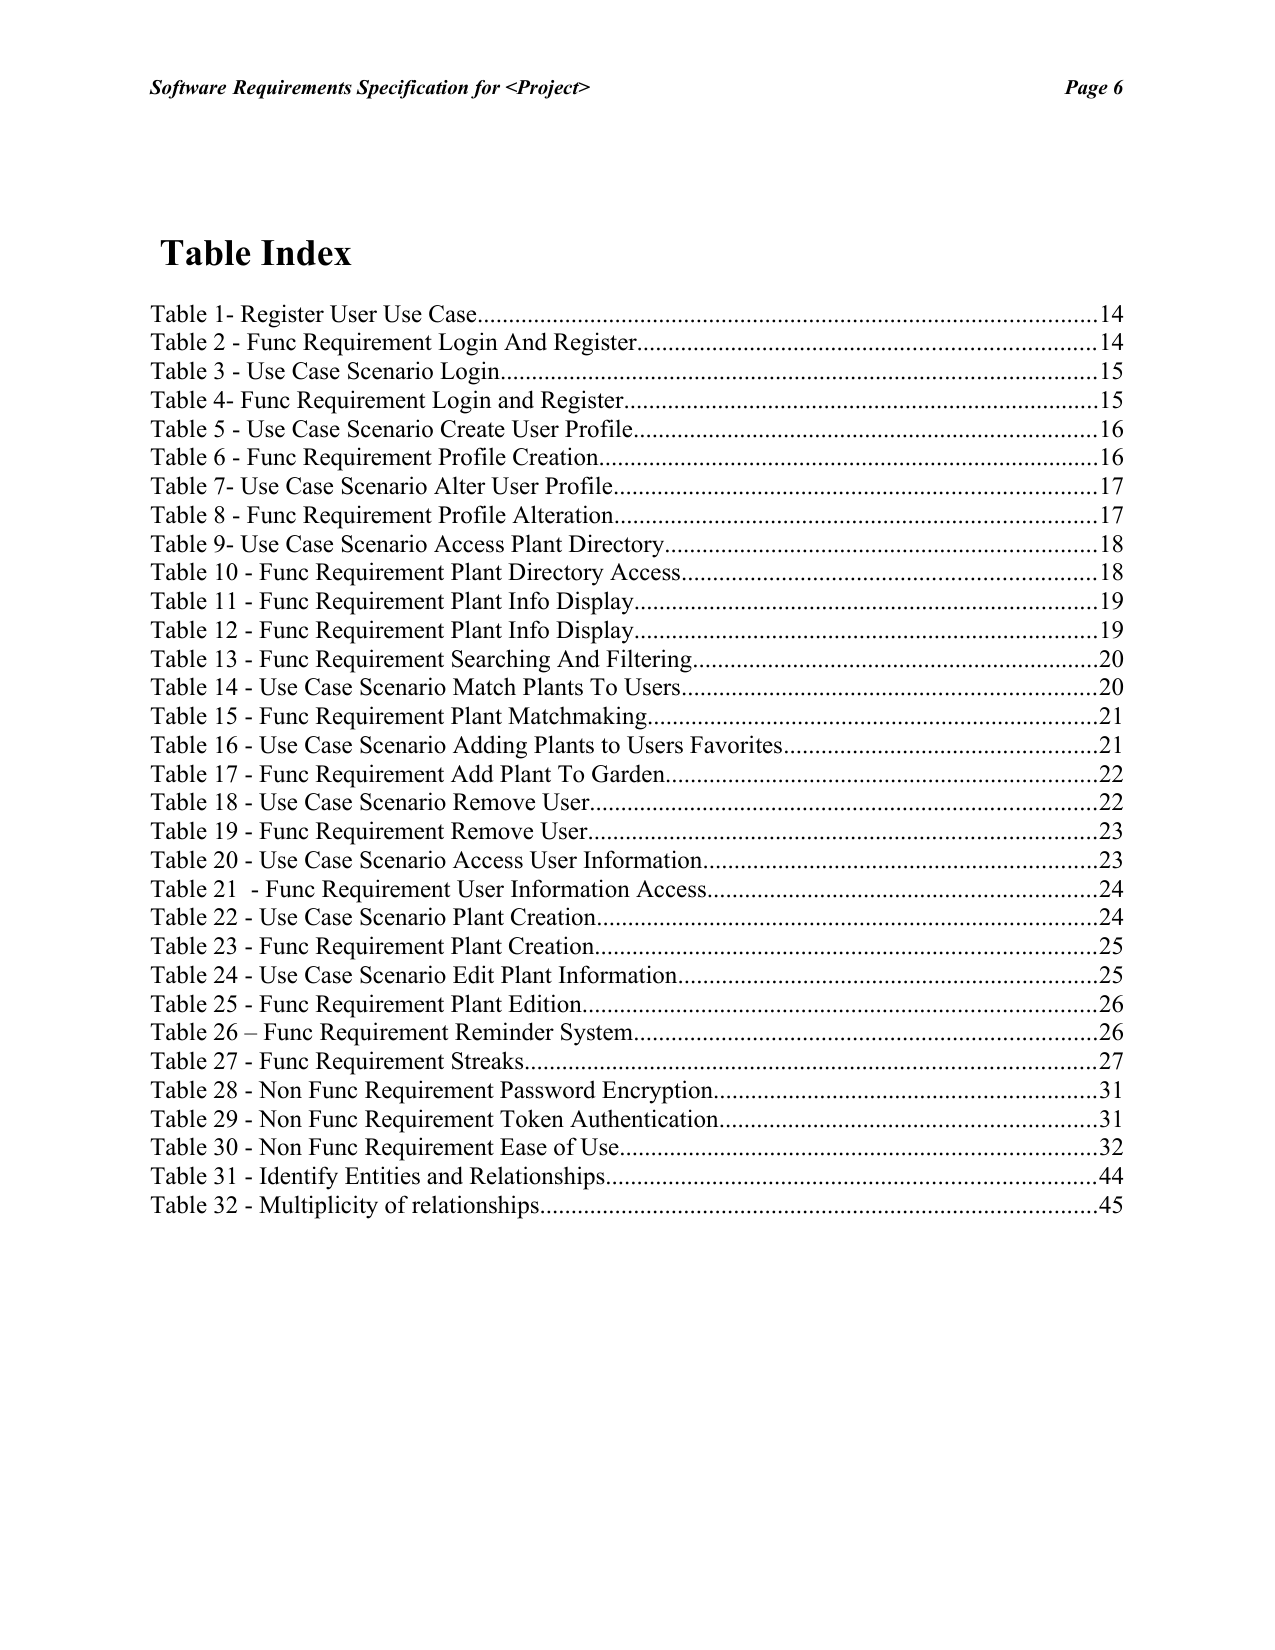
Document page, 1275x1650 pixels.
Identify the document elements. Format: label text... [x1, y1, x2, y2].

text Table 13 - Func Requirement Searching And Filtering 20 [150, 644, 1125, 672]
text Table 10 - Func Requirement Plant Directory Access 18 [150, 557, 1125, 586]
text Table 25 - Func Requirement Plant Edition 26 [150, 989, 1125, 1017]
text Table 27 - Func Requirement Streaks 27 [150, 1046, 1125, 1075]
text Table 3 - Use Case Scenario Login 15 [150, 356, 1125, 385]
text Table 7- Use Case Scenario Alter User Profile 17 [150, 471, 1125, 500]
text Table 1- Register User Use Case 14 [150, 299, 1125, 327]
text Table 32 - Multiplicity of relationships 45 [150, 1190, 1125, 1219]
text Table 16 - Use Case Scenario Adding Plants to Users Favorites 21 [150, 730, 1125, 759]
text Table 23 - Func Requirement Plant Creation 25 [150, 931, 1125, 960]
text Table 15 - Func Requirement Plant Matchmaking 21 [150, 701, 1125, 730]
text Table 26 – Func Requirement Reminder System 26 [150, 1017, 1125, 1046]
text Table 9- Use Case Scenario Access Plant Directory 18 [150, 529, 1125, 557]
text Table 11 - Func Requirement Plant Info Display 19 [150, 586, 1125, 615]
text Table 29 - Non Func Requirement Token Authentication 31 [150, 1104, 1125, 1132]
text Table 6 - Func Requirement Profile Creation 16 [150, 442, 1125, 471]
text Table 18 - Use Case Scenario Remove User 22 [150, 787, 1125, 816]
text Table 22 - Use Case Scenario Plant Creation 24 [150, 902, 1125, 931]
text Table 5 - Use Case Scenario Create User Profile 16 [150, 414, 1125, 442]
text Table 30 - Non Func Requirement Ease of Use 32 [150, 1132, 1125, 1161]
text Table 2 - Func Requirement Login And Register 14 [150, 327, 1125, 356]
text Table 20 - Use Case Scenario Access User Information 23 [150, 845, 1125, 874]
text Table 19 - Func Requirement Remove User 23 [150, 816, 1125, 845]
text Table Index [150, 231, 1125, 274]
text Table 14 - Use Case Scenario Match Plants To Users 20 [150, 672, 1125, 701]
text Table 24 - Use Case Scenario Edit Plant Information 25 [150, 960, 1125, 989]
text Table 28 - Non Func Requirement Password Encryption 31 [150, 1075, 1125, 1104]
text Table 4- Func Requirement Login and Register 15 [150, 385, 1125, 414]
text Table 12 - Func Requirement Plant Info Display 19 [150, 615, 1125, 644]
text Table 17 - Func Requirement Add Plant To Garden 22 [150, 759, 1125, 787]
text Table 31 - Identify Entities and Relationships 44 [150, 1161, 1125, 1190]
text Table 8 - Func Requirement Profile Alteration 17 [150, 500, 1125, 529]
text Table 21 - Func Requirement User Information Access 24 [150, 874, 1125, 902]
